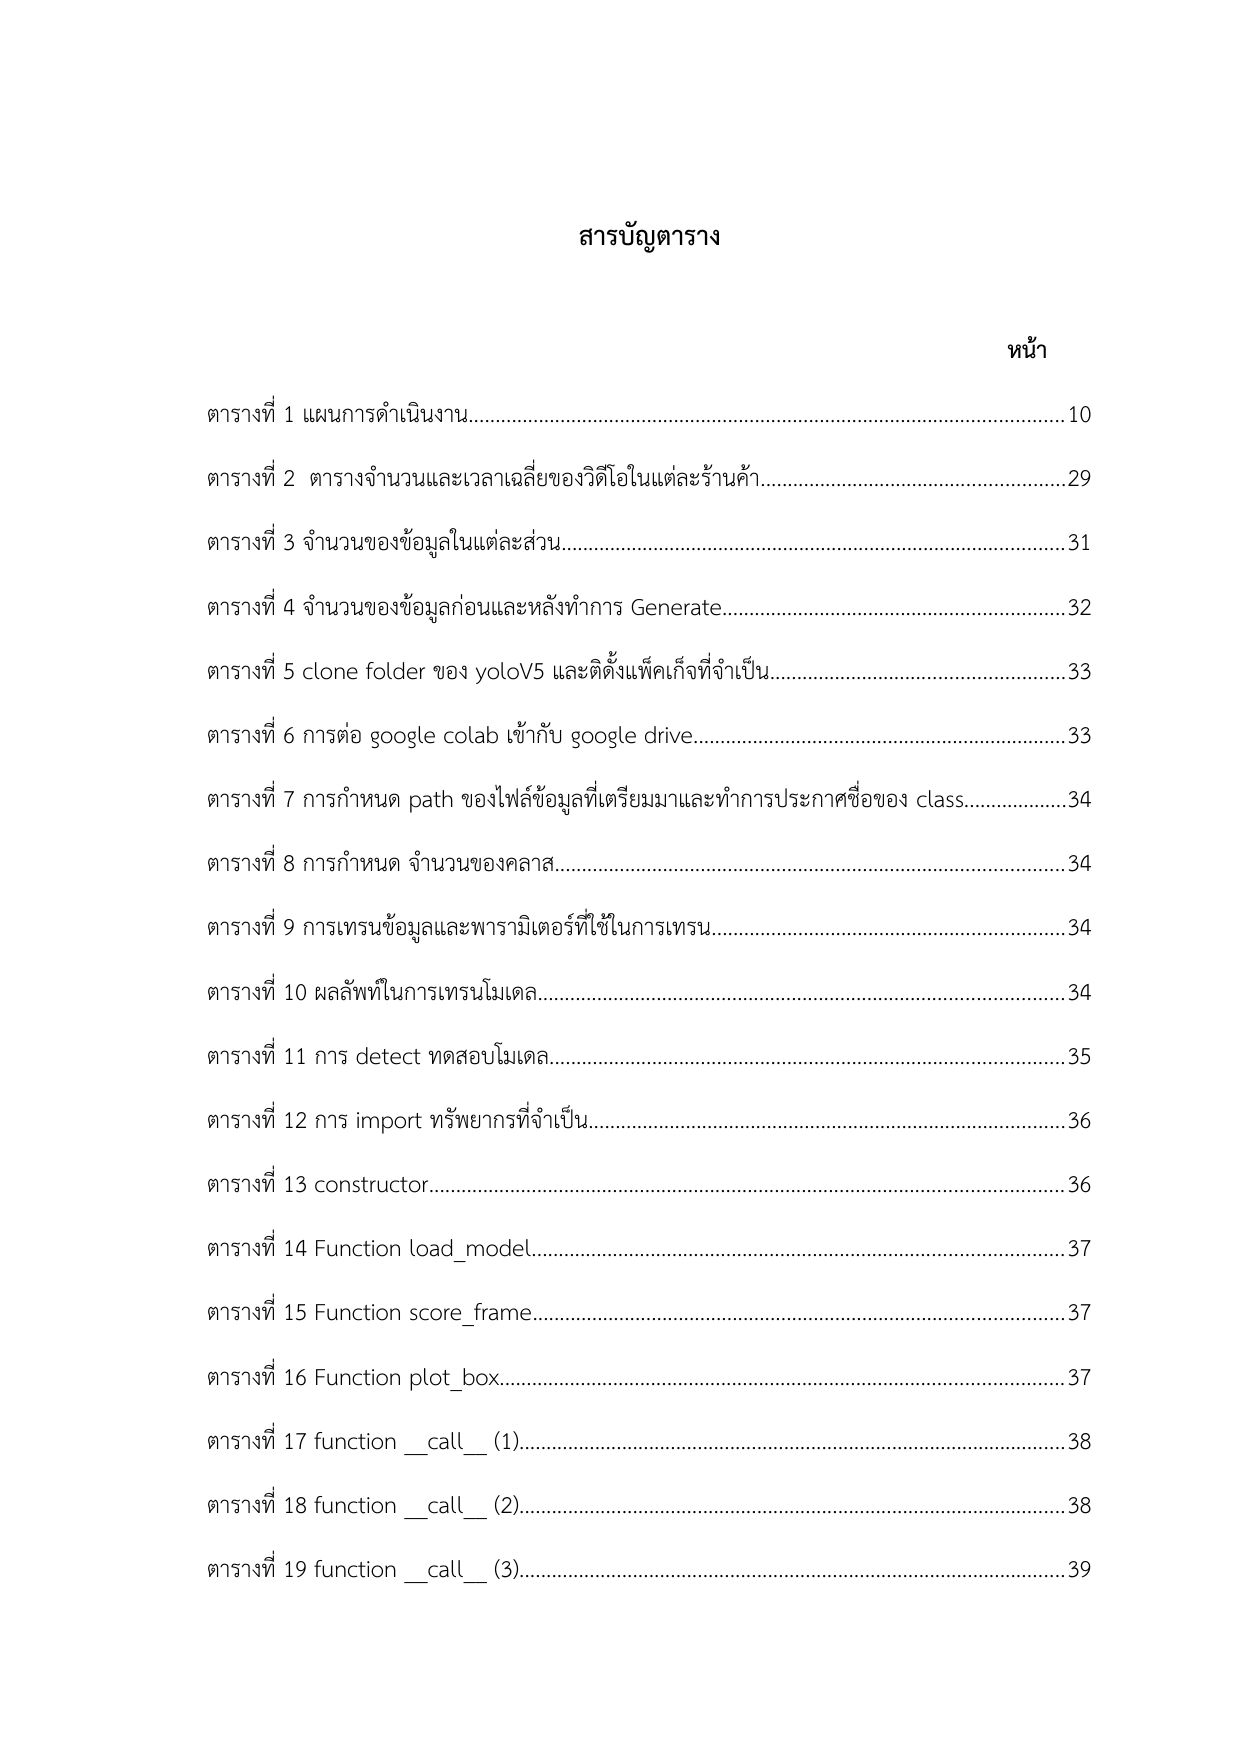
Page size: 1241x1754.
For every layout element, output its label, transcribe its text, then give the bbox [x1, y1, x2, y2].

text ตารางที่ 4 จำนวนของข้อมูลก่อนและหลังทำการ Generate 32 [207, 586, 1092, 623]
text ตารางที่ 5 clone folder ของ yoloV5 และติดั้งแพ็คเก็จที่จำเป็น 33 [207, 650, 1092, 687]
text ตารางที่ 6 การต่อ google colab เข้ากับ google drive 33 [207, 714, 1092, 752]
text ตารางที่ 3 จำนวนของข้อมูลในแต่ละส่วน 31 [207, 521, 1092, 559]
text ตารางที่ 15 Function score_frame 37 [207, 1291, 1092, 1329]
text ตารางที่ 12 การ import ทรัพยากรที่จำเป็น 36 [207, 1099, 1092, 1137]
text ตารางที่ 2 ตารางจำนวนและเวลาเฉลี่ยของวิดีโอในแต่ละร้านค้า 29 [207, 457, 1092, 495]
text ตารางที่ 9 การเทรนข้อมูลและพารามิเตอร์ที่ใช้ในการเทรน 34 [207, 906, 1092, 944]
text ตารางที่ 13 constructor 36 [207, 1163, 1092, 1201]
text ตารางที่ 11 การ detect ทดสอบโมเดล 35 [207, 1035, 1092, 1072]
text ตารางที่ 14 Function load_model 37 [207, 1227, 1092, 1265]
text หน้า [282, 286, 1092, 367]
text ตารางที่ 8 การกำหนด จำนวนของคลาส 34 [207, 842, 1092, 880]
text ตารางที่ 10 ผลลัพท์ในการเทรนโมเดล 34 [207, 971, 1092, 1008]
text ตารางที่ 17 function __call__ (1) 38 [207, 1420, 1092, 1457]
text สารบัญตาราง [207, 212, 1092, 254]
text ตารางที่ 18 function __call__ (2) 38 [207, 1484, 1092, 1522]
text ตารางที่ 1 แผนการดำเนินงาน 10 [207, 393, 1092, 431]
text ตารางที่ 19 function __call__ (3) 39 [207, 1548, 1092, 1586]
text ตารางที่ 16 Function plot_box 37 [207, 1356, 1092, 1393]
text ตารางที่ 7 การกำหนด path ของไฟล์ข้อมูลที่เตรียมมาและทำการประกาศชื่อของ class 34 [207, 778, 1092, 816]
